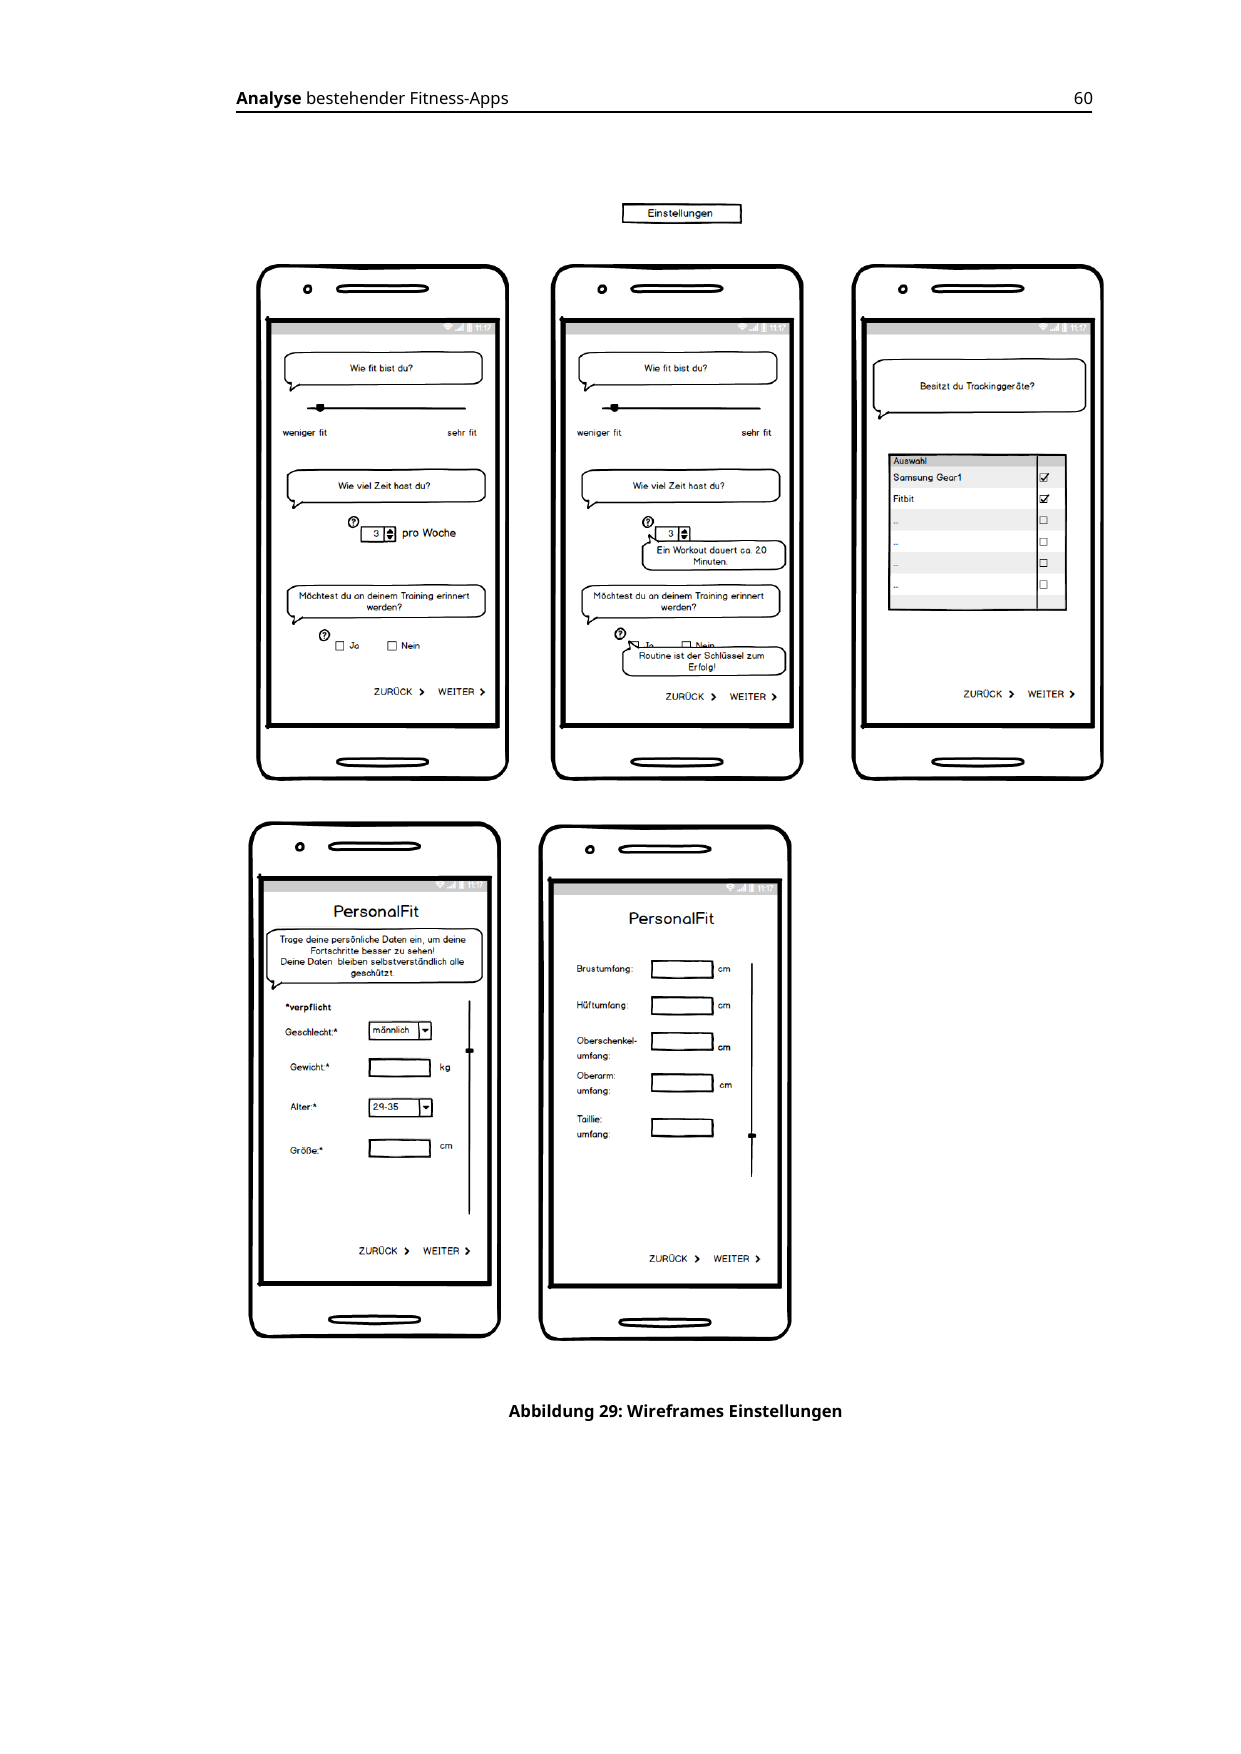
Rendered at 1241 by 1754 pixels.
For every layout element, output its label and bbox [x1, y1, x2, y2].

picture [247, 203, 1104, 1341]
